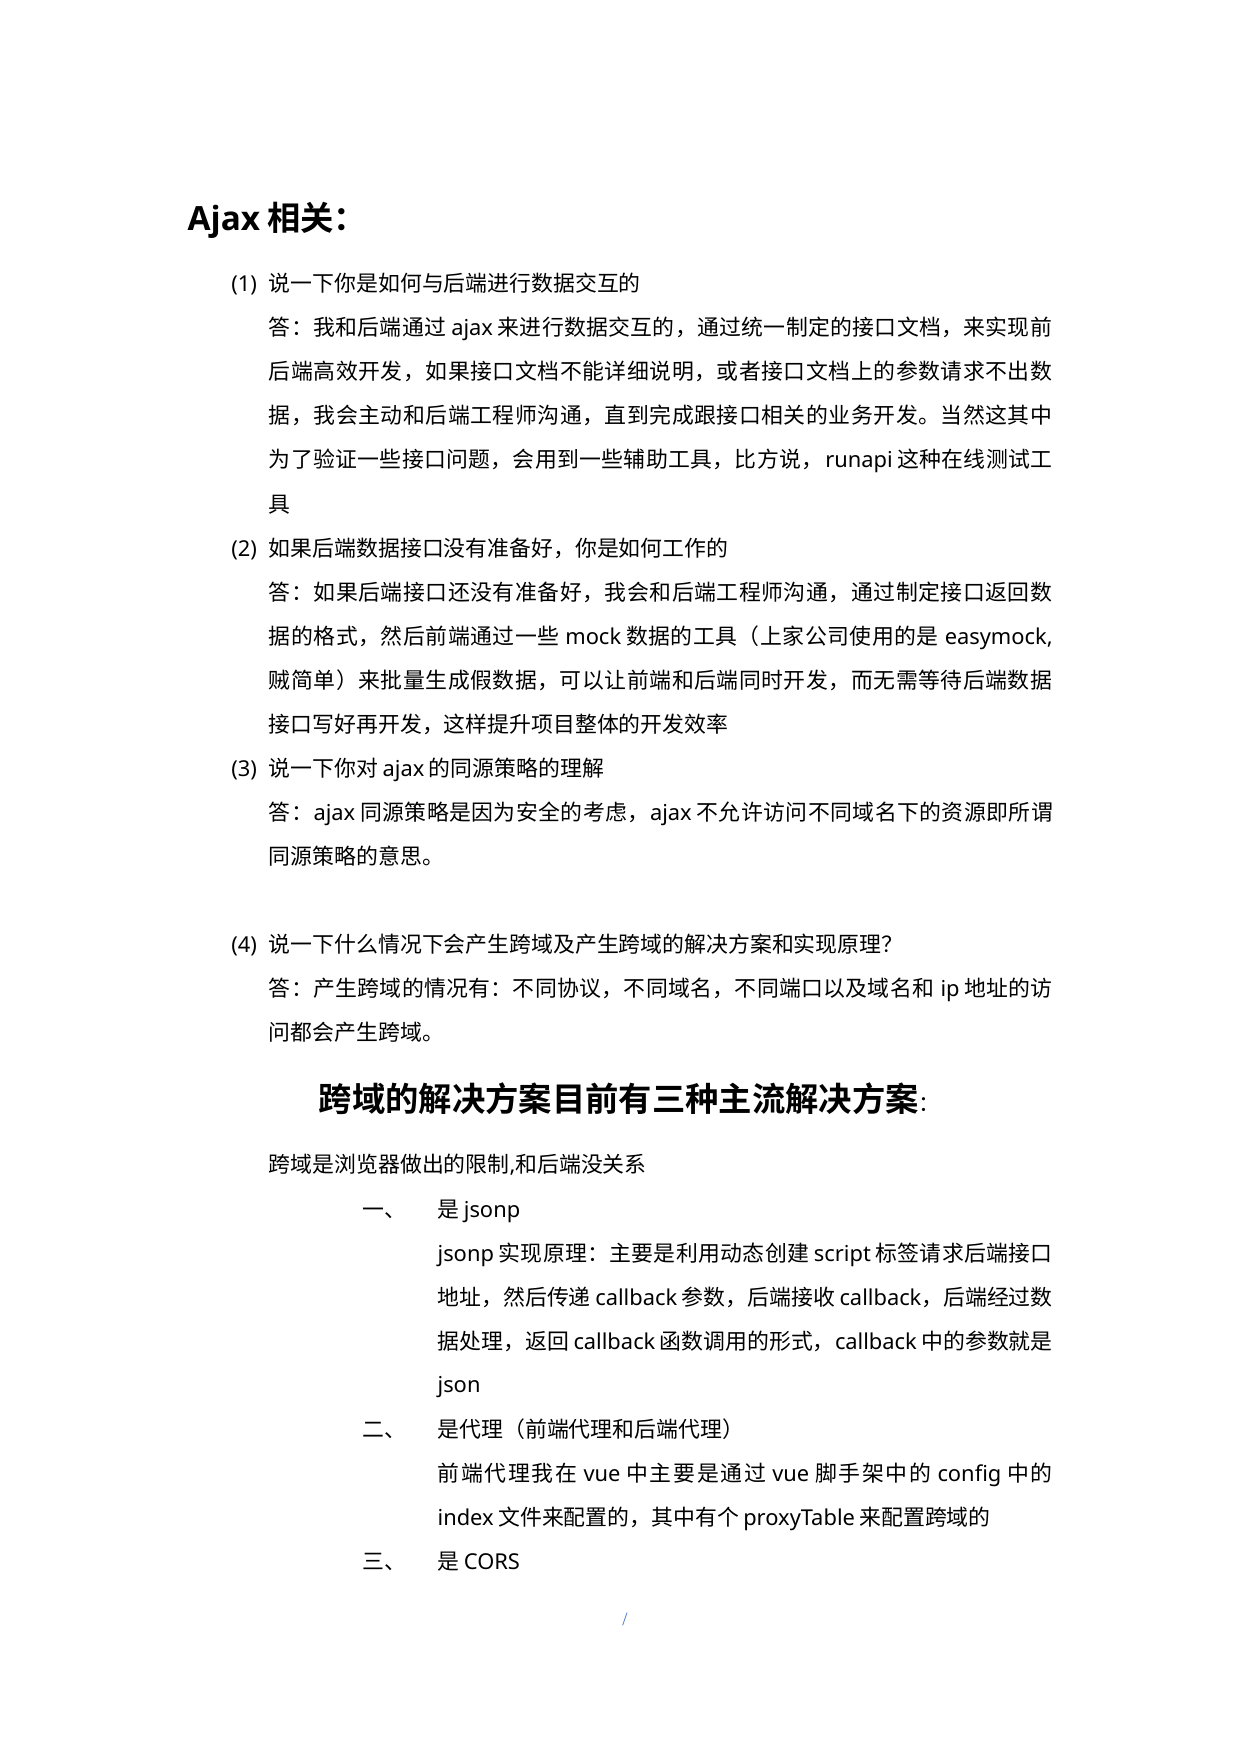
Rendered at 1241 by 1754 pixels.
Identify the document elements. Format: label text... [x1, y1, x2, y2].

list 跨域的解决方案目前有三种主流解决方案： [269, 1053, 1053, 1141]
list 是CORS [362, 1538, 1053, 1582]
list 答：ajax同源策略是因为安全的考虑，ajax不允许访问不同域名下的资源即所谓同源策略的意思。 [269, 789, 1053, 877]
list 答：我和后端通过ajax来进行数据交互的，通过统一制定的接口文档，来实现前后端高效开发，如果接口文档不能详细说明，或者接口文档上的参数请求不出数据，我会主动和后端工程师沟通，直到完成跟接口相关的业务开发。当然这其中为了验证一些接口问题，会用到一些辅助工具，比方说，runapi这种在线测试工具 [269, 304, 1053, 524]
text Ajax相关： [187, 172, 1053, 260]
list 答：产生跨域的情况有：不同协议，不同域名，不同端口以及域名和ip地址的访问都会产生跨域。 [269, 965, 1053, 1053]
list 前端代理我在vue中主要是通过vue脚手架中的config中的index文件来配置的，其中有个proxyTable来配置跨域的 [437, 1450, 1053, 1538]
list jsonp实现原理：主要是利用动态创建script标签请求后端接口地址，然后传递callback参数，后端接收callback，后端经过数据处理，返回callback函数调用的形式，callback中的参数就是json [437, 1229, 1053, 1406]
list 是jsonp [362, 1185, 1053, 1229]
list 如果后端数据接口没有准备好，你是如何工作的 [231, 524, 1053, 568]
list 说一下什么情况下会产生跨域及产生跨域的解决方案和实现原理？ [231, 921, 1053, 965]
list 跨域是浏览器做出的限制,和后端没关系 [269, 1141, 1053, 1185]
list 说一下你是如何与后端进行数据交互的 [231, 260, 1053, 304]
list 是代理（前端代理和后端代理） [362, 1406, 1053, 1450]
list 答：如果后端接口还没有准备好，我会和后端工程师沟通，通过制定接口返回数据的格式，然后前端通过一些mock数据的工具（上家公司使用的是easymock,贼简单）来批量生成假数据，可以让前端和后端同时开发，而无需等待后端数据接口写好再开发，这样提升项目整体的开发效率 [269, 568, 1053, 745]
list 说一下你对ajax的同源策略的理解 [231, 745, 1053, 789]
